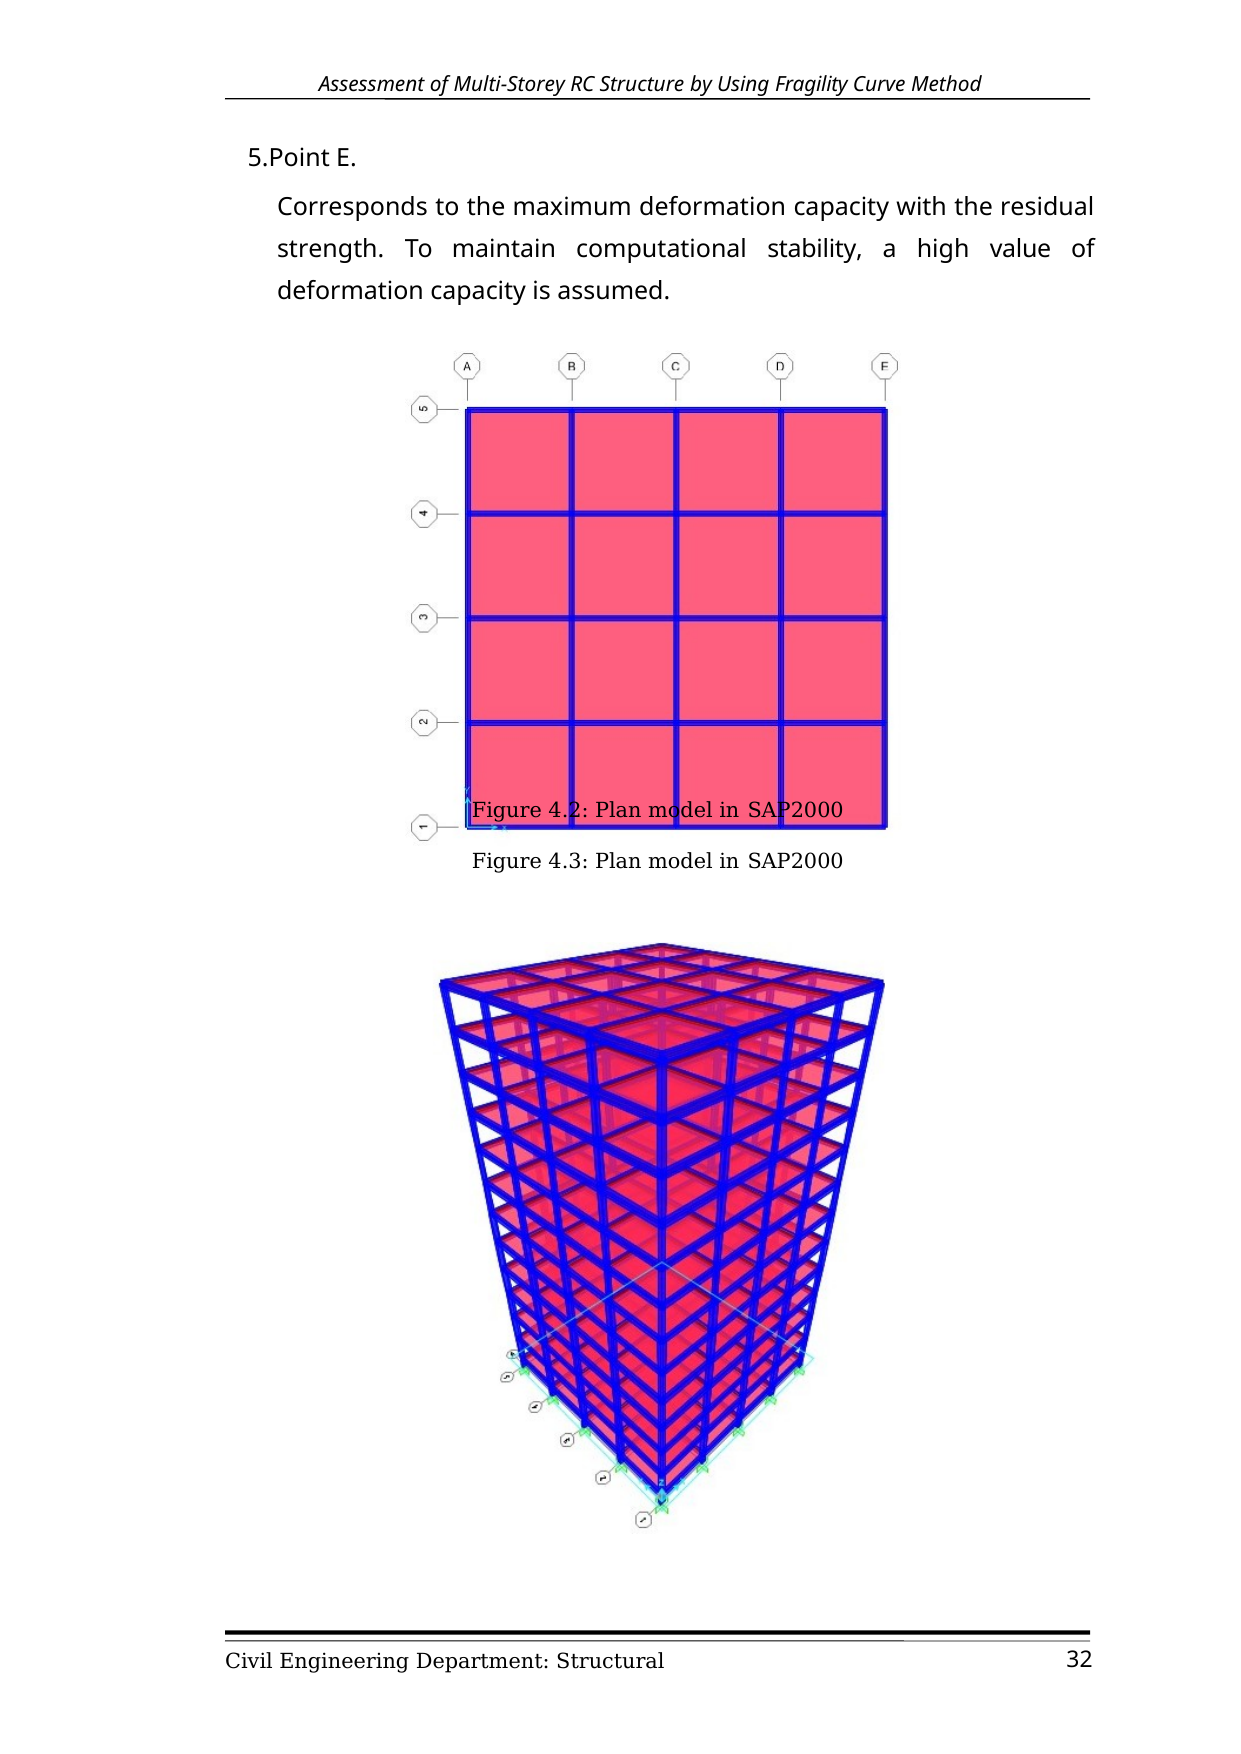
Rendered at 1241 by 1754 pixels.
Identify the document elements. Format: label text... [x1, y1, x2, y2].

picture [405, 350, 902, 797]
text Figure 4.2: Plan model in SAP2000 [223, 797, 1092, 822]
text Corresponds to the maximum deformation capacity with the residual strength. To maintain computational stability, a high value of deformation capacity is assumed. [277, 189, 1094, 307]
text 5.Point E. [247, 139, 1186, 174]
text Figure 4.3: Plan model in SAP2000 [223, 824, 1092, 880]
picture [432, 942, 885, 1534]
